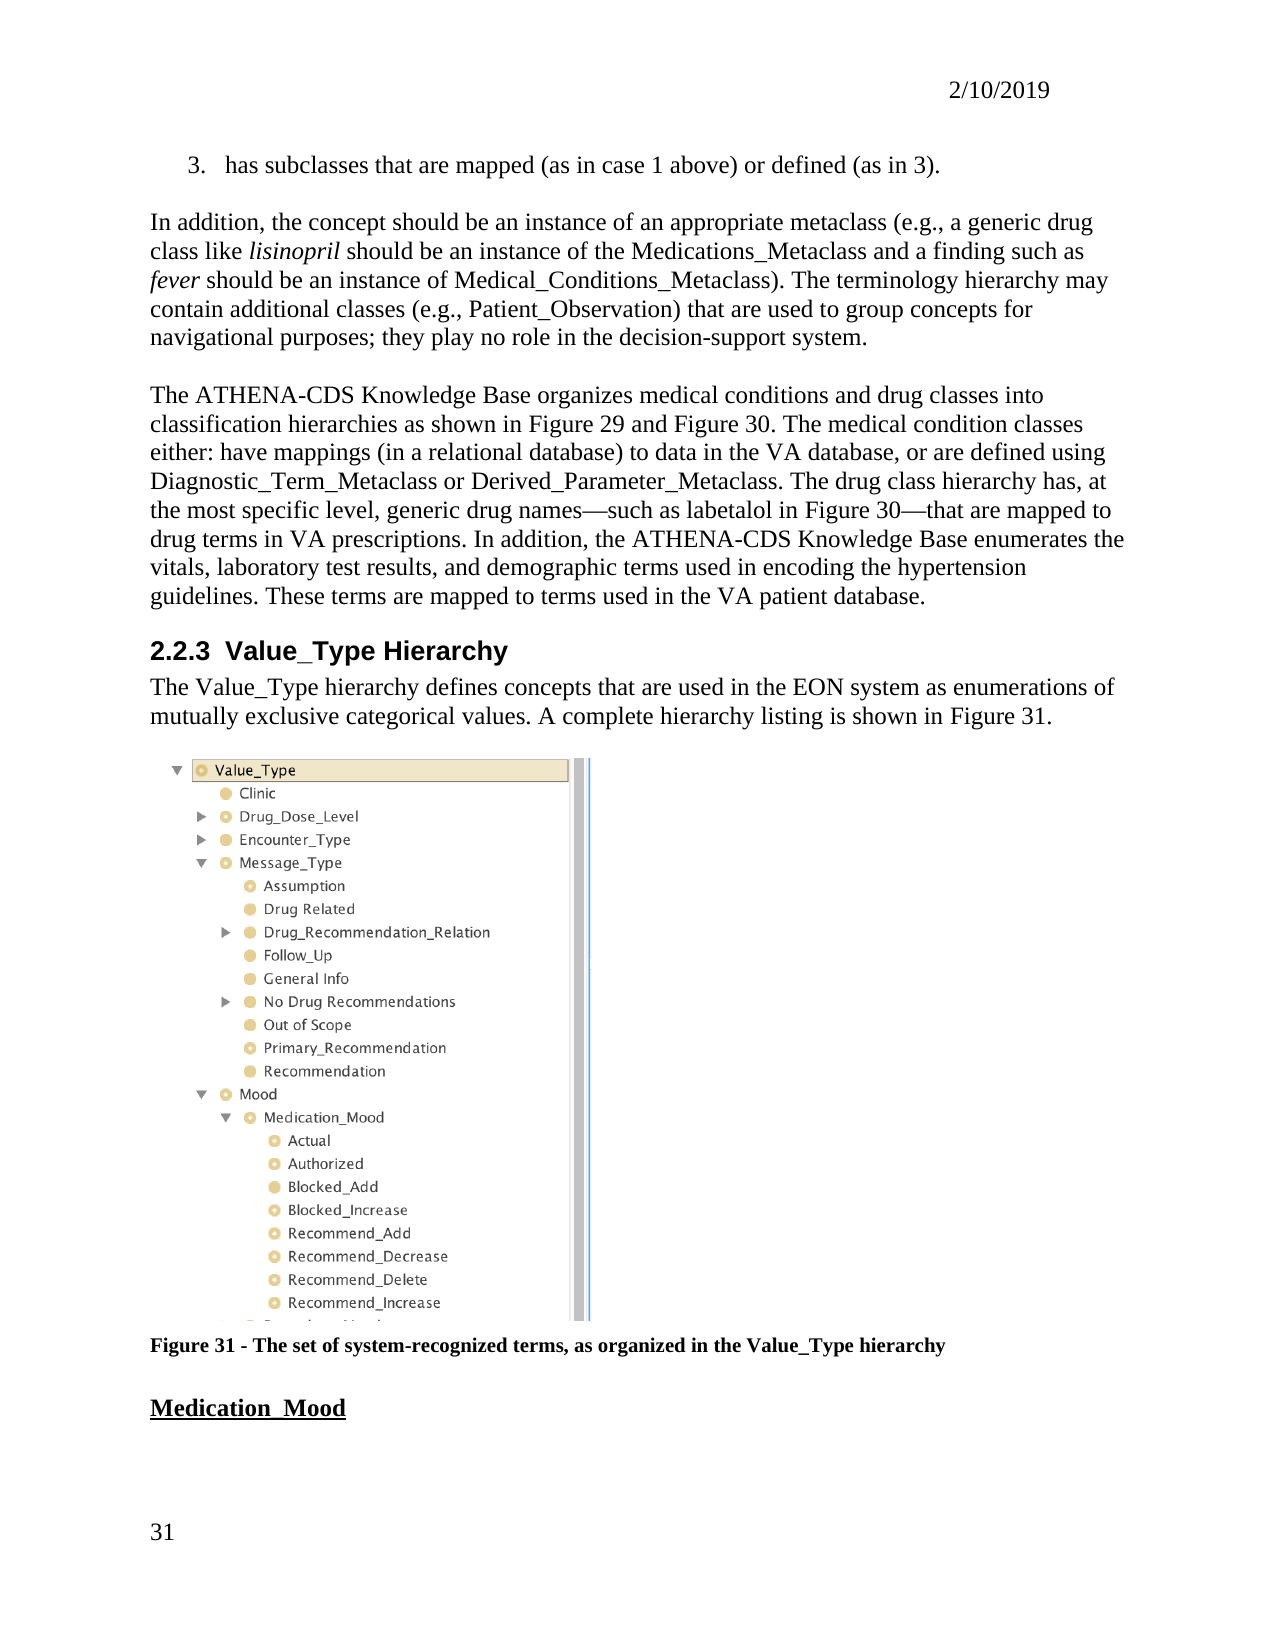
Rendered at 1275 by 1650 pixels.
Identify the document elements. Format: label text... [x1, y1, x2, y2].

picture [150, 758, 592, 1321]
list has subclasses that are mapped (as in case 1 above) or defined (as in 3). [187, 150, 1125, 179]
text Figure 31 - The set of system-recognized terms, as organized in the Value_Type hierarchy [150, 1333, 1125, 1357]
text Medication_Mood [150, 1393, 1125, 1422]
text The Value_Type hierarchy defines concepts that are used in the EON system as enumerations of mutually exclusive categorical values. A complete hierarchy listing is shown in Figure 31. [150, 672, 1125, 730]
subtitle Value_Type Hierarchy [150, 635, 1125, 666]
text The ATHENA-CDS Knowledge Base organizes medical conditions and drug classes into classification hierarchies as shown in Figure 29 and Figure 30. The medical condition classes either: have mappings (in a relational database) to data in the VA database, or are defined using Diagnostic_Term_Metaclass or Derived_Parameter_Metaclass. The drug class hierarchy has, at the most specific level, generic drug names—such as labetalol in Figure 30—that are mapped to drug terms in VA prescriptions. In addition, the ATHENA-CDS Knowledge Base enumerates the vitals, laboratory test results, and demographic terms used in encoding the hypertension guidelines. These terms are mapped to terms used in the VA patient database. [150, 380, 1125, 610]
text In addition, the concept should be an instance of an appropriate metaclass (e.g., a generic drug class like lisinopril should be an instance of the Medications_Metaclass and a finding such as fever should be an instance of Medical_Conditions_Metaclass). The terminology hierarchy may contain additional classes (e.g., Patient_Observation) that are used to group concepts for navigational purposes; they play no role in the decision-support system. [150, 207, 1125, 351]
